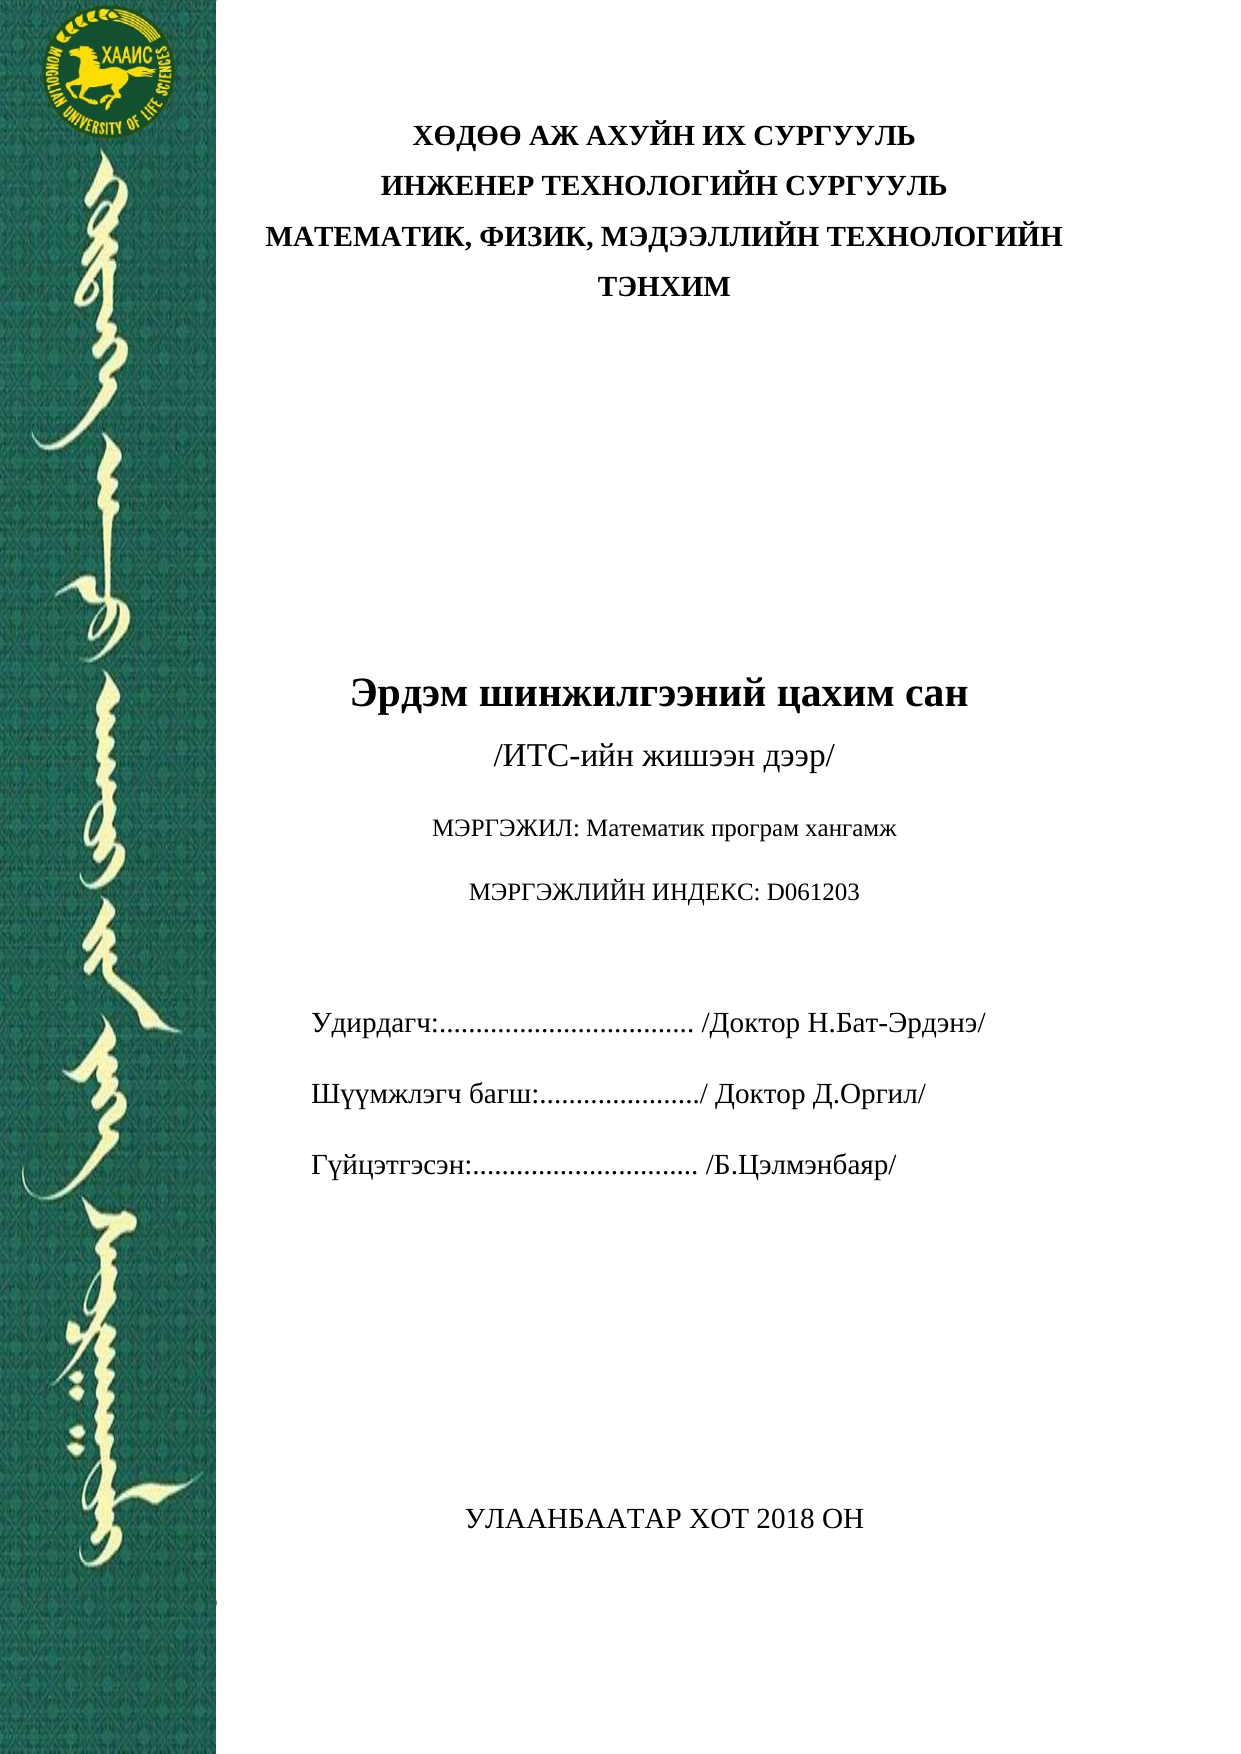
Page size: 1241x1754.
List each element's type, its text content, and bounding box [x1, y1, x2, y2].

text МЭРГЭЖЛИЙН ИНДЕКС: D061203 [218, 877, 1092, 906]
text Шүүмжлэгч багш:....................../ Доктор Д.Оргил/ [218, 1076, 1092, 1110]
text МЭРГЭЖИЛ: Математик програм хангамж [218, 813, 1092, 842]
text МАТЕМАТИК, ФИЗИК, МЭДЭЭЛЛИЙН ТЕХНОЛОГИЙН ТЭНХИМ [218, 219, 1092, 303]
text Эрдэм шинжилгээний цахим сан /ИТС-ийн жишээн дээр/ [218, 668, 1092, 773]
text УЛААНБААТАР ХОТ 2018 ОН [218, 1501, 1092, 1534]
text ХӨДӨӨ АЖ АХУЙН ИХ СУРГУУЛЬ [218, 118, 1092, 152]
text ИНЖЕНЕР ТЕХНОЛОГИЙН СУРГУУЛЬ [218, 168, 1092, 202]
text Удирдагч:................................... /Доктор Н.Бат-Эрдэнэ/ [218, 1005, 1092, 1039]
picture [0, 0, 218, 1754]
text Гүйцэтгэсэн:............................... /Б.Цэлмэнбаяр/ [218, 1147, 1092, 1181]
